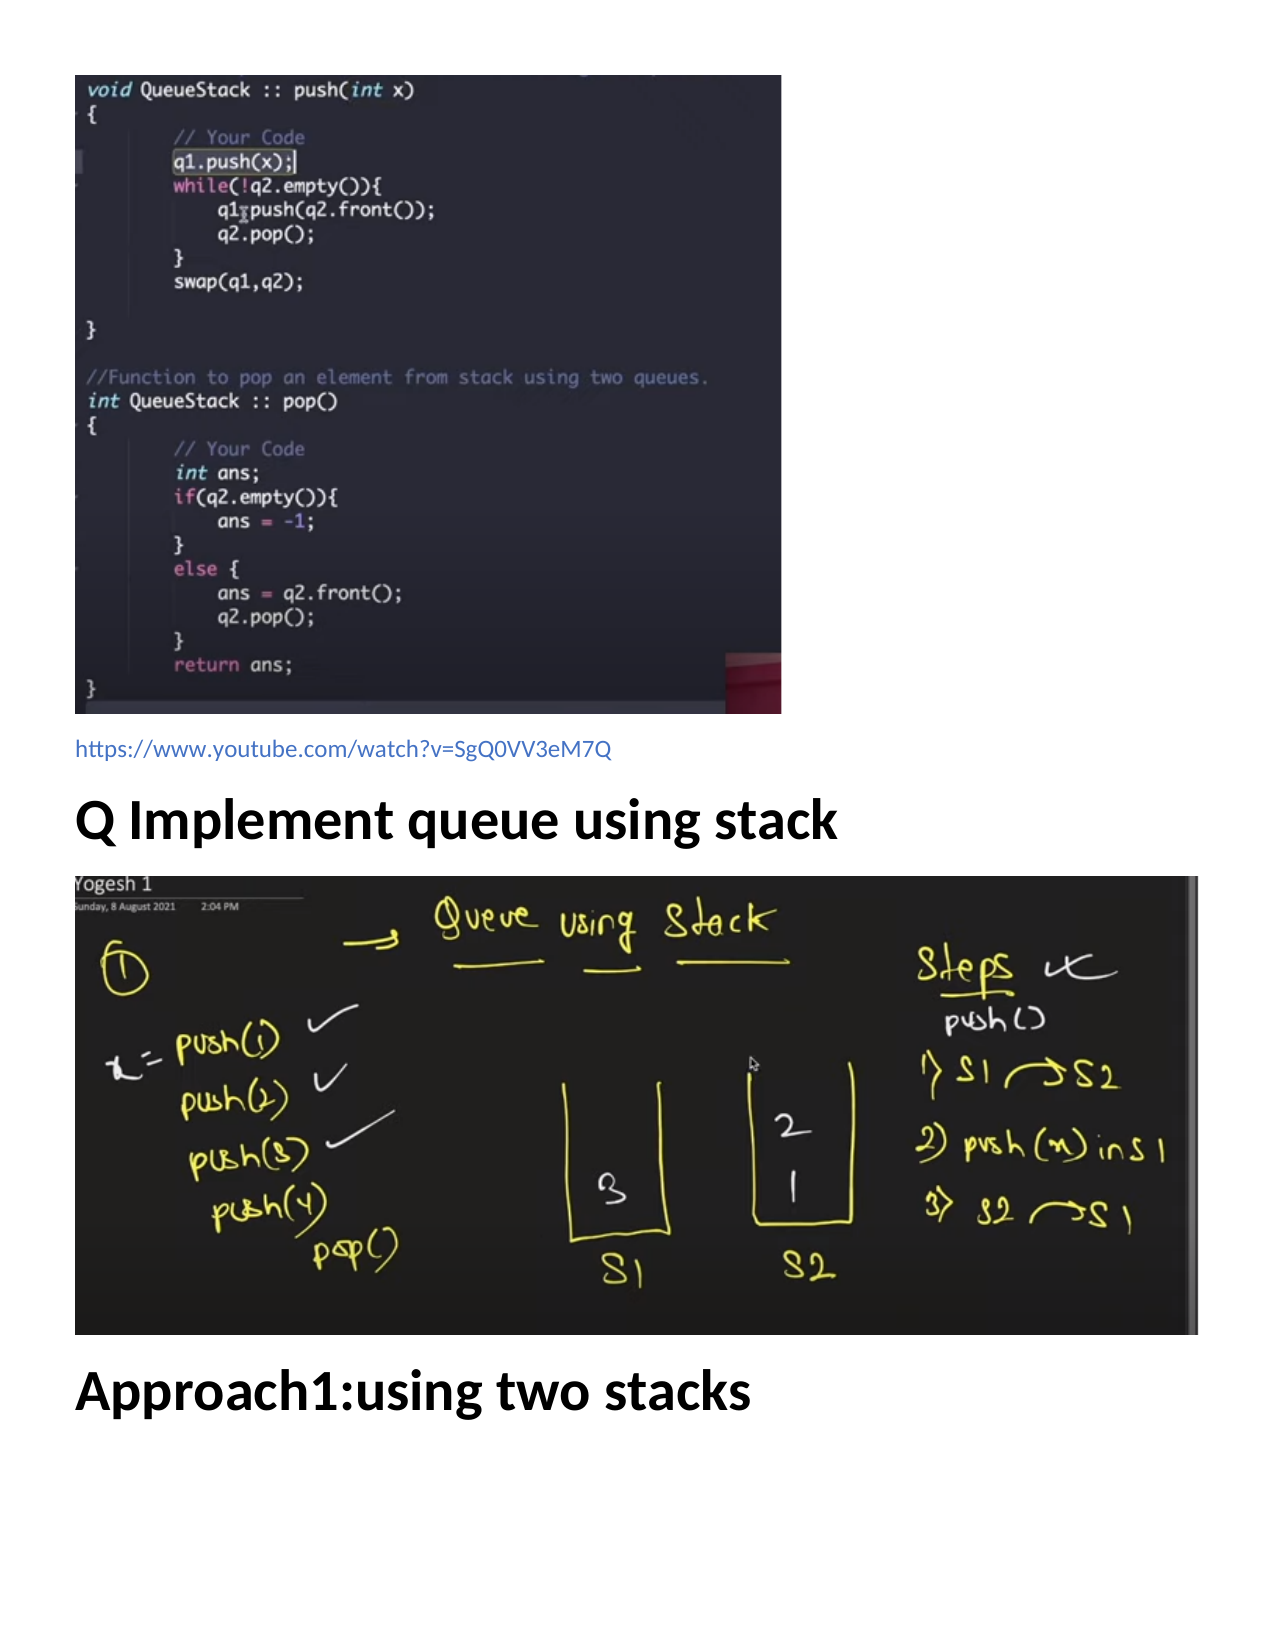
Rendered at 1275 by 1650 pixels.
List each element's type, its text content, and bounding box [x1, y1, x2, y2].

text https://www.youtube.com/watch?v=SgQ0VV3eM7Q [75, 733, 1200, 763]
picture [75, 876, 1200, 1335]
text Q Implement queue using stack [75, 782, 1200, 854]
picture [75, 75, 782, 714]
text Approach1:using two stacks [75, 1353, 1200, 1424]
